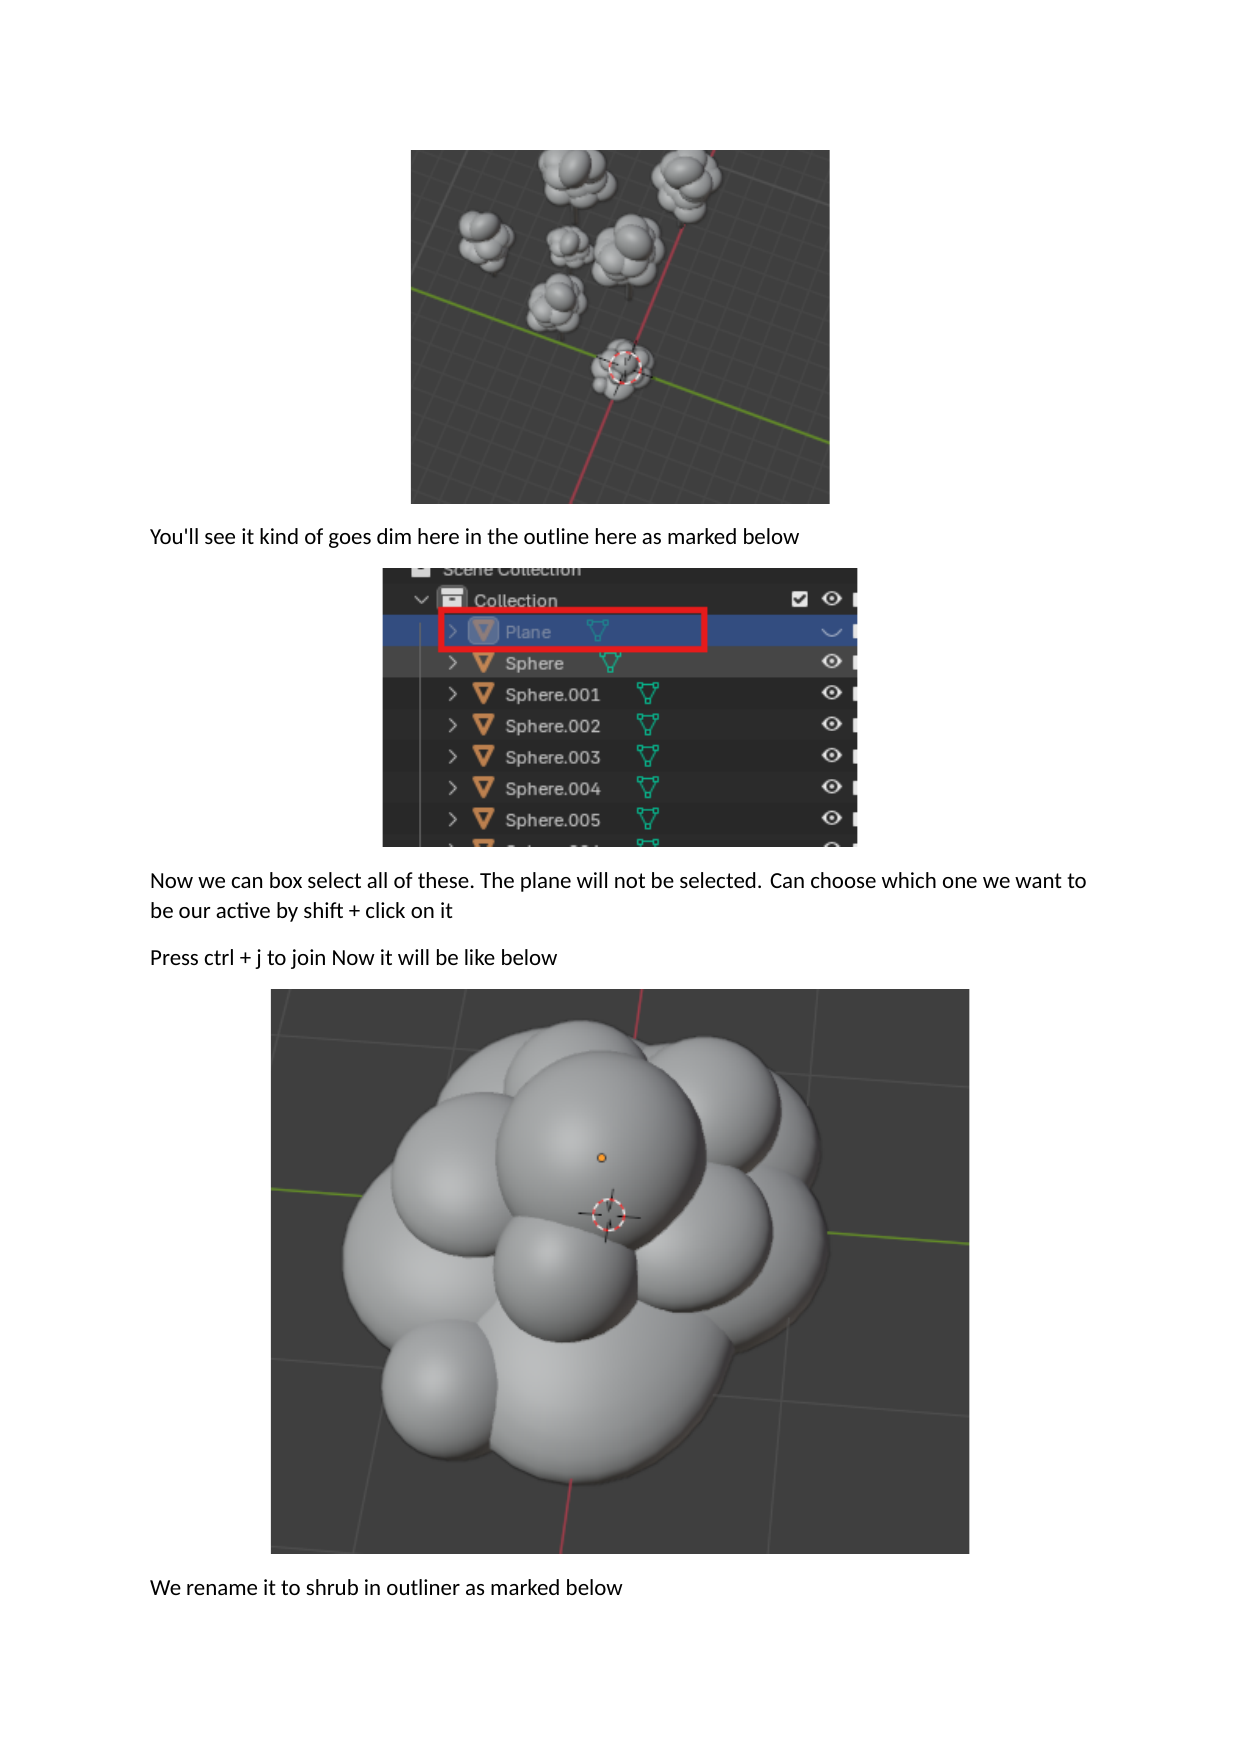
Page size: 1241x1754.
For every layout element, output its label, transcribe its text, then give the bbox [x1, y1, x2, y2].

text You'll see it kind of goes dim here in the outline here as marked below [150, 522, 1090, 550]
picture [410, 150, 830, 504]
text Press ctrl + j to join Now it will be like below [150, 943, 1090, 971]
picture [382, 568, 858, 847]
text We rename it to shrub in outliner as marked below [150, 1573, 1090, 1601]
picture [270, 989, 970, 1554]
text Now we can box select all of these. The plane will not be selected. Can choose which one we want to be our active by shift + click on it [150, 866, 1090, 924]
